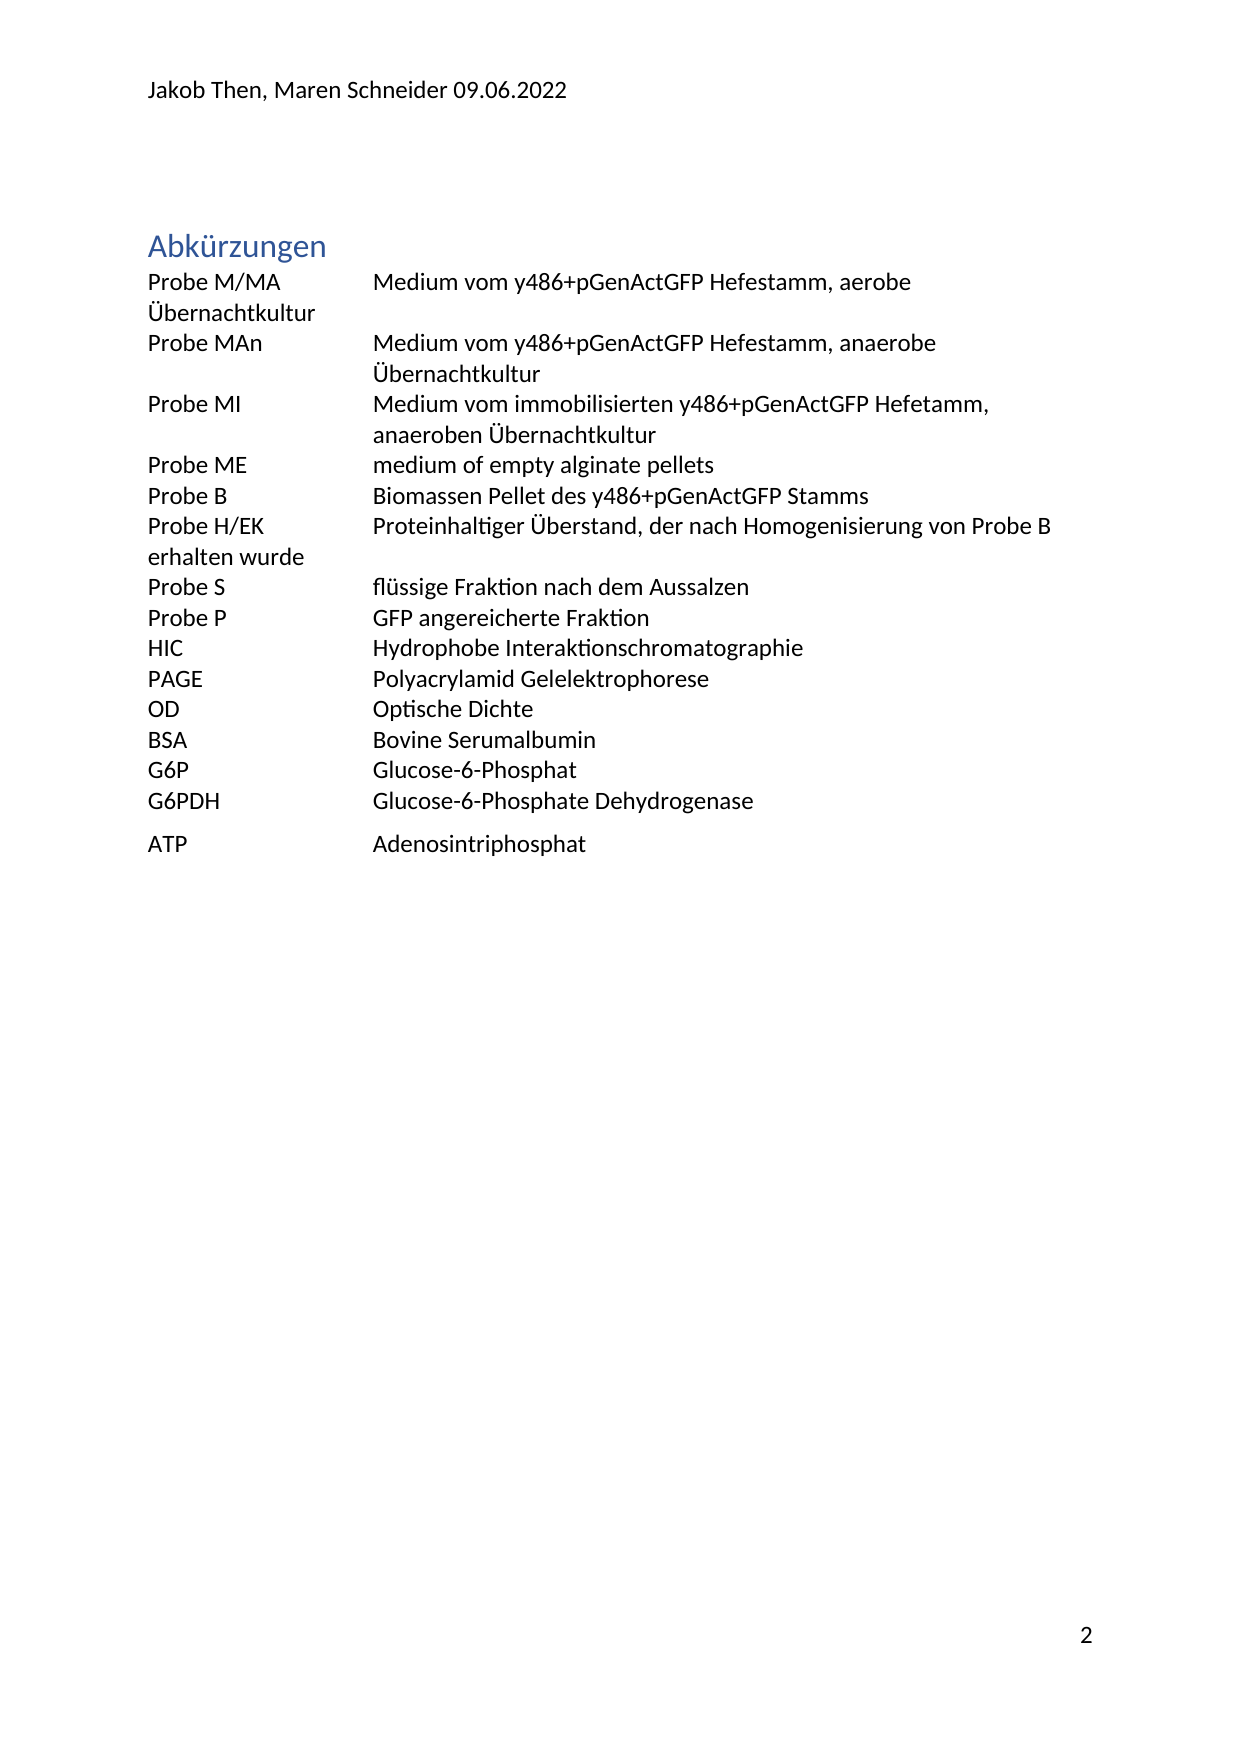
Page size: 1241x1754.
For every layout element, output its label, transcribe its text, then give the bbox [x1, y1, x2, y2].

text ATP Adenosintriphosphat [148, 828, 1092, 858]
text BSA Bovine Serumalbumin [148, 724, 1092, 754]
text Probe H/EK Proteinhaltiger Überstand, der nach Homogenisierung von Probe B [148, 510, 1092, 541]
text HIC Hydrophobe Interaktionschromatographie [148, 632, 1092, 663]
text OD Optische Dichte [148, 693, 1092, 724]
text G6PDH Glucose-6-Phosphate Dehydrogenase [148, 785, 1092, 816]
text Probe MAn Medium vom y486+pGenActGFP Hefestamm, anaerobe [148, 327, 1092, 358]
text G6P Glucose-6-Phosphat [148, 754, 1092, 785]
text Probe MI Medium vom immobilisierten y486+pGenActGFP Hefetamm, [148, 388, 1092, 419]
text Übernachtkultur [298, 358, 1092, 388]
text Probe P GFP angereicherte Fraktion [148, 602, 1092, 632]
text Probe M/MA Medium vom y486+pGenActGFP Hefestamm, aerobe [148, 266, 1092, 297]
text PAGE Polyacrylamid Gelelektrophorese [148, 663, 1092, 693]
text Übernachtkultur [148, 297, 1092, 327]
text Probe S flüssige Fraktion nach dem Aussalzen [148, 571, 1092, 602]
text Probe B Biomassen Pellet des y486+pGenActGFP Stamms [148, 480, 1092, 510]
text anaeroben Übernachtkultur [298, 419, 1092, 449]
subtitle Abkürzungen [148, 225, 1092, 266]
text Probe ME medium of empty alginate pellets [148, 449, 1092, 480]
text erhalten wurde [148, 541, 1092, 571]
